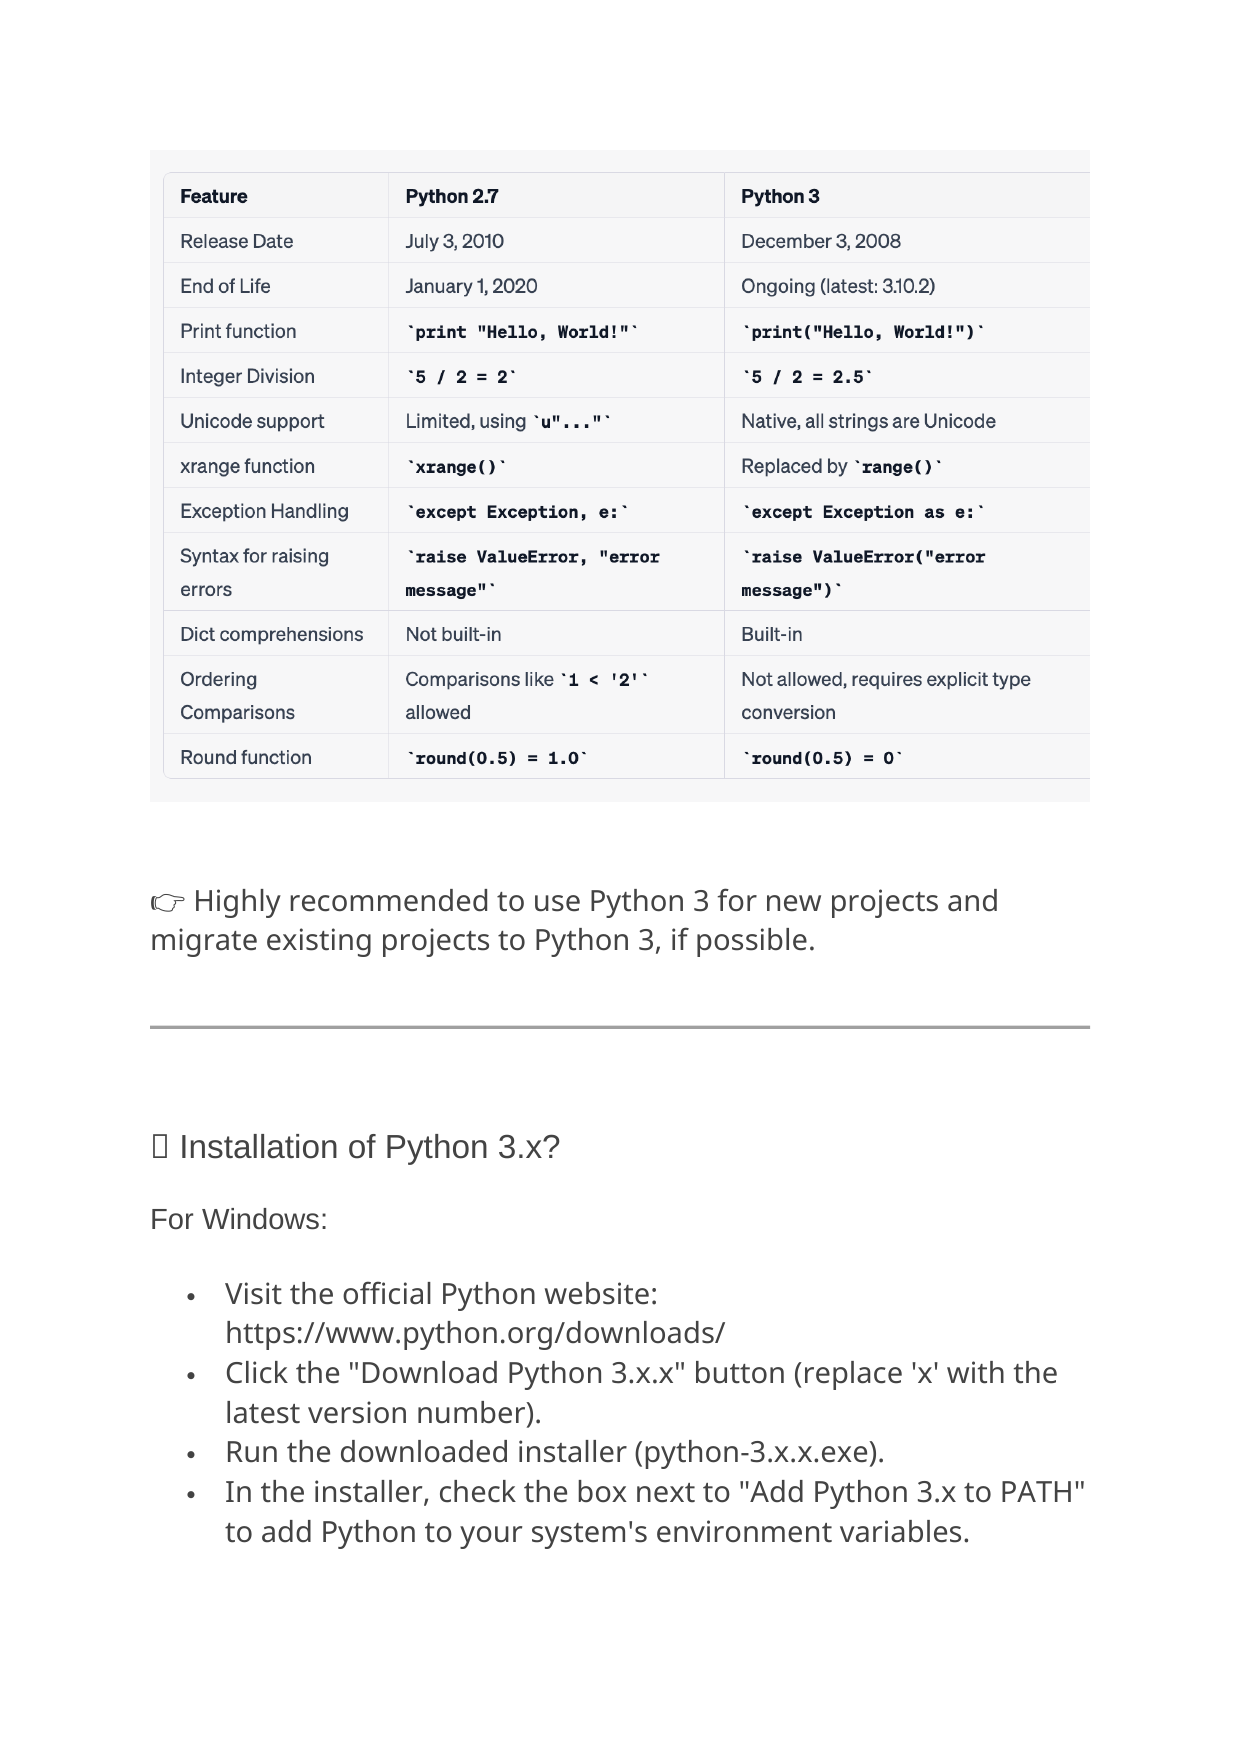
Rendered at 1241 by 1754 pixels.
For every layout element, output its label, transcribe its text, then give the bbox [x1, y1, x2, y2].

picture [150, 150, 1090, 802]
text ✅ Installation of Python 3.x? [150, 1123, 1090, 1168]
list Click the "Download Python 3.x.x" button (replace 'x' with the latest version number). [187, 1352, 1090, 1432]
list Run the downloaded installer (python-3.x.x.exe). [187, 1432, 1090, 1471]
text 👉 Highly recommended to use Python 3 for new projects and migrate existing projects to Python 3, if possible. [150, 880, 1090, 959]
list Visit the official Python website: https://www.python.org/downloads/ [187, 1273, 1090, 1352]
text For Windows: [150, 1202, 1090, 1235]
list In the installer, check the box next to "Add Python 3.x to PATH" to add Python to your system's environment variables. [187, 1471, 1090, 1551]
